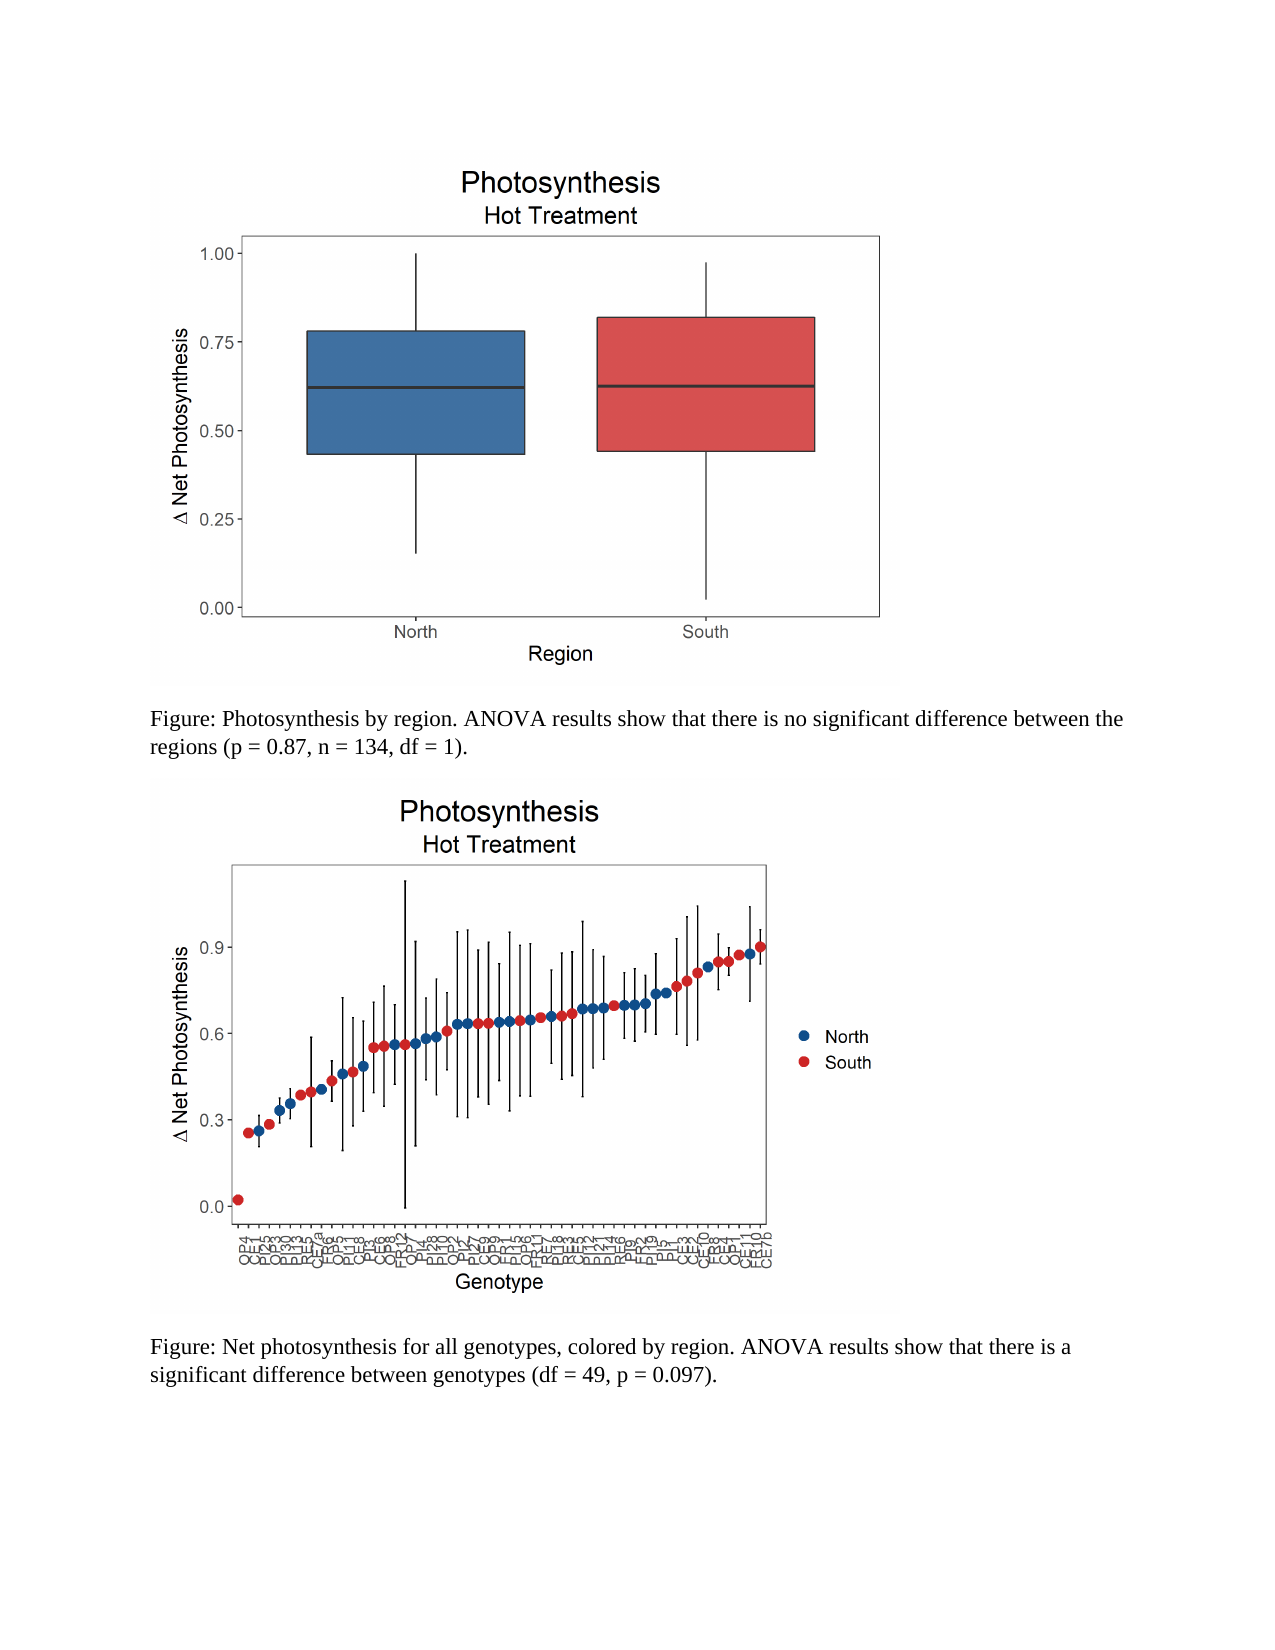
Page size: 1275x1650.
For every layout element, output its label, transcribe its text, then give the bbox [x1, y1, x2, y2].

text Figure: Net photosynthesis for all genotypes, colored by region. ANOVA results show that there is a significant difference between genotypes (df = 49, p = 0.097). [150, 1333, 1125, 1387]
picture [150, 150, 901, 686]
picture [150, 778, 901, 1314]
text Figure: Photosynthesis by region. ANOVA results show that there is no significant difference between the regions (p = 0.87, n = 134, df = 1). [150, 704, 1125, 759]
